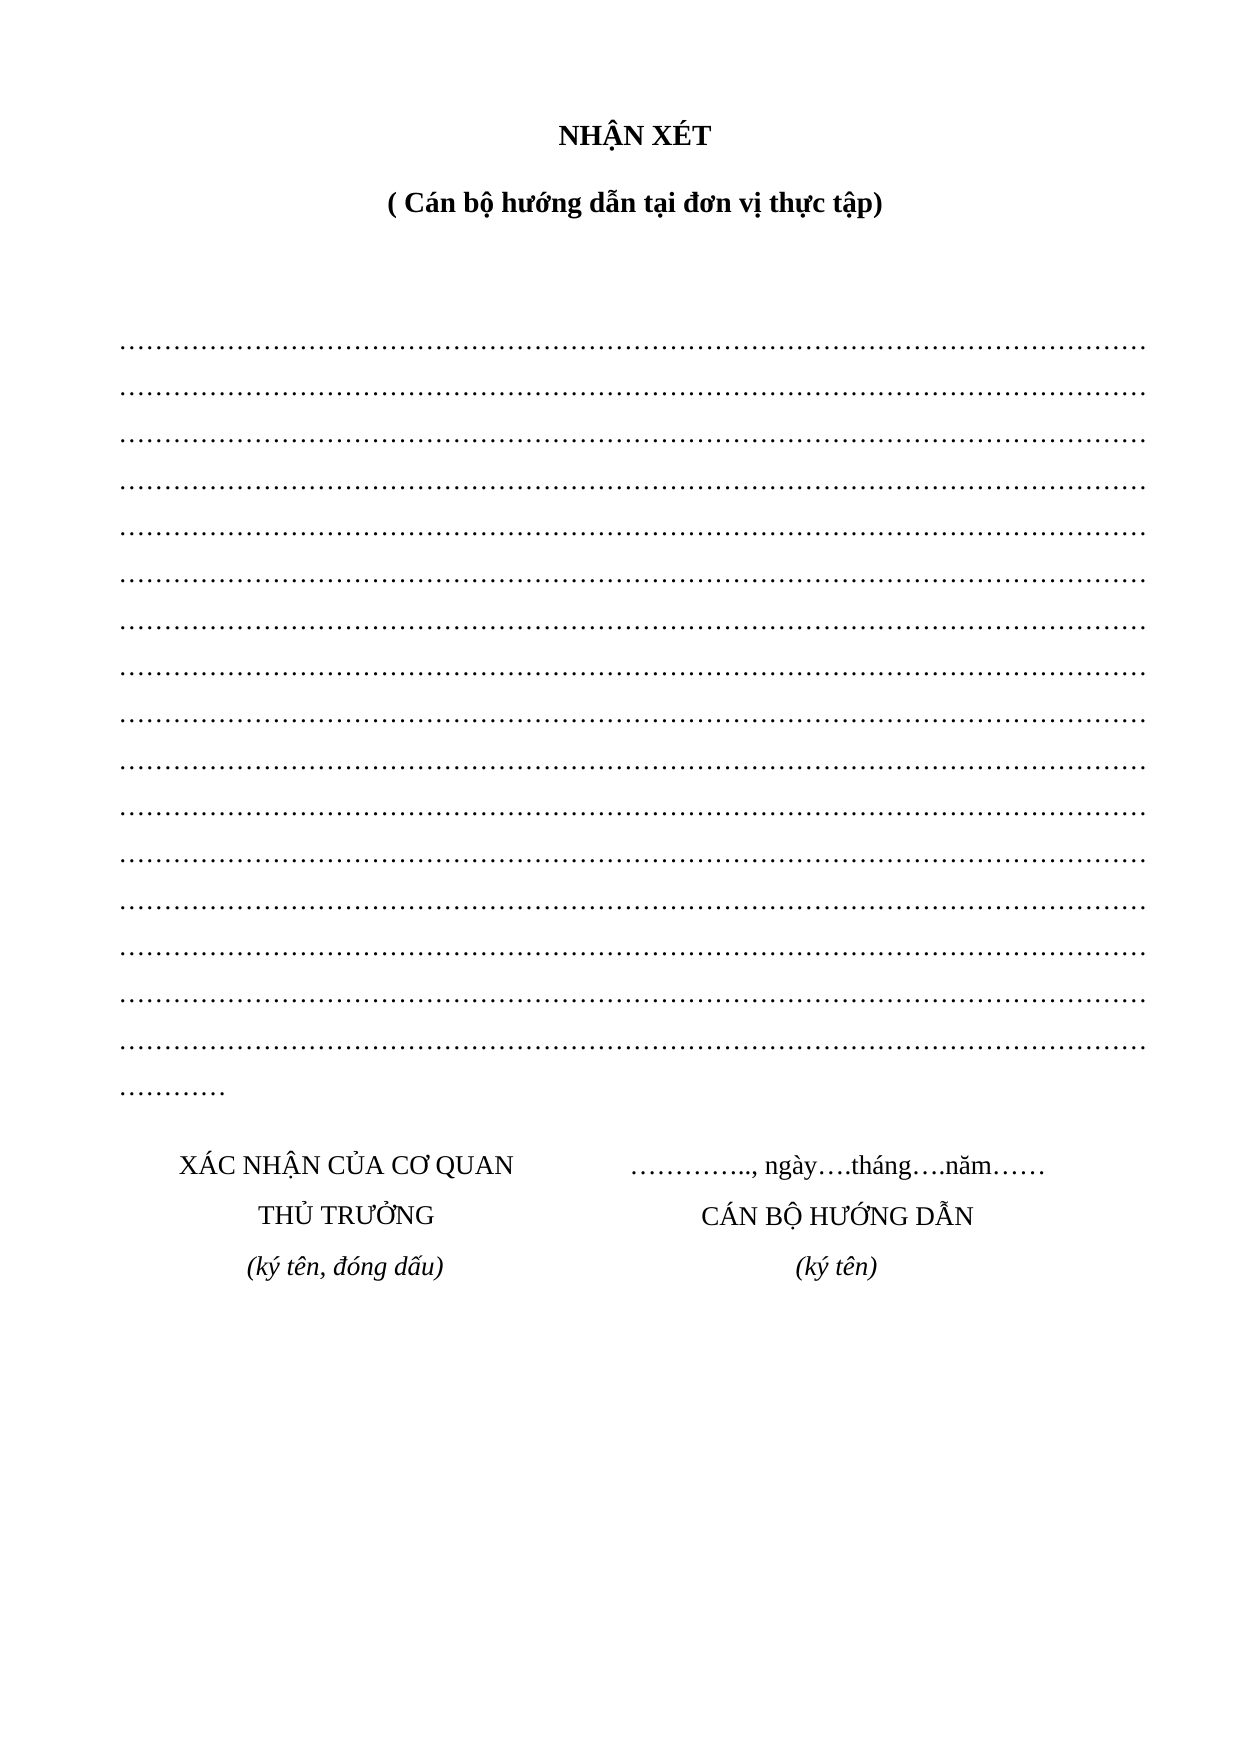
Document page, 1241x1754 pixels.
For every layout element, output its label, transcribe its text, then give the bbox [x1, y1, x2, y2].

text ……………………………………………………………………………………………………………………………………………………………………………………………………………………………………………………………………………………………………………………………………………………………………………………………………………………………………………………………………………………………………………………………………………………………………………………………………………………………………………………………………………………………………………………………………………………………………………………………………………………………………………………………………………………………………………………………………………………………………………………………………………………………………………………………………………………………………………………………………………………………………………………………………………………………………………………………………………………………………………………………………………………………………………………………………………………………………………………………………………………………………………………………………………………………………………………………………………………………………………………………………………………………… [118, 324, 1152, 1102]
text ( Cán bộ hướng dẫn tại đơn vị thực tập) [118, 185, 1152, 219]
subtitle NHẬN XÉT [118, 118, 1152, 152]
